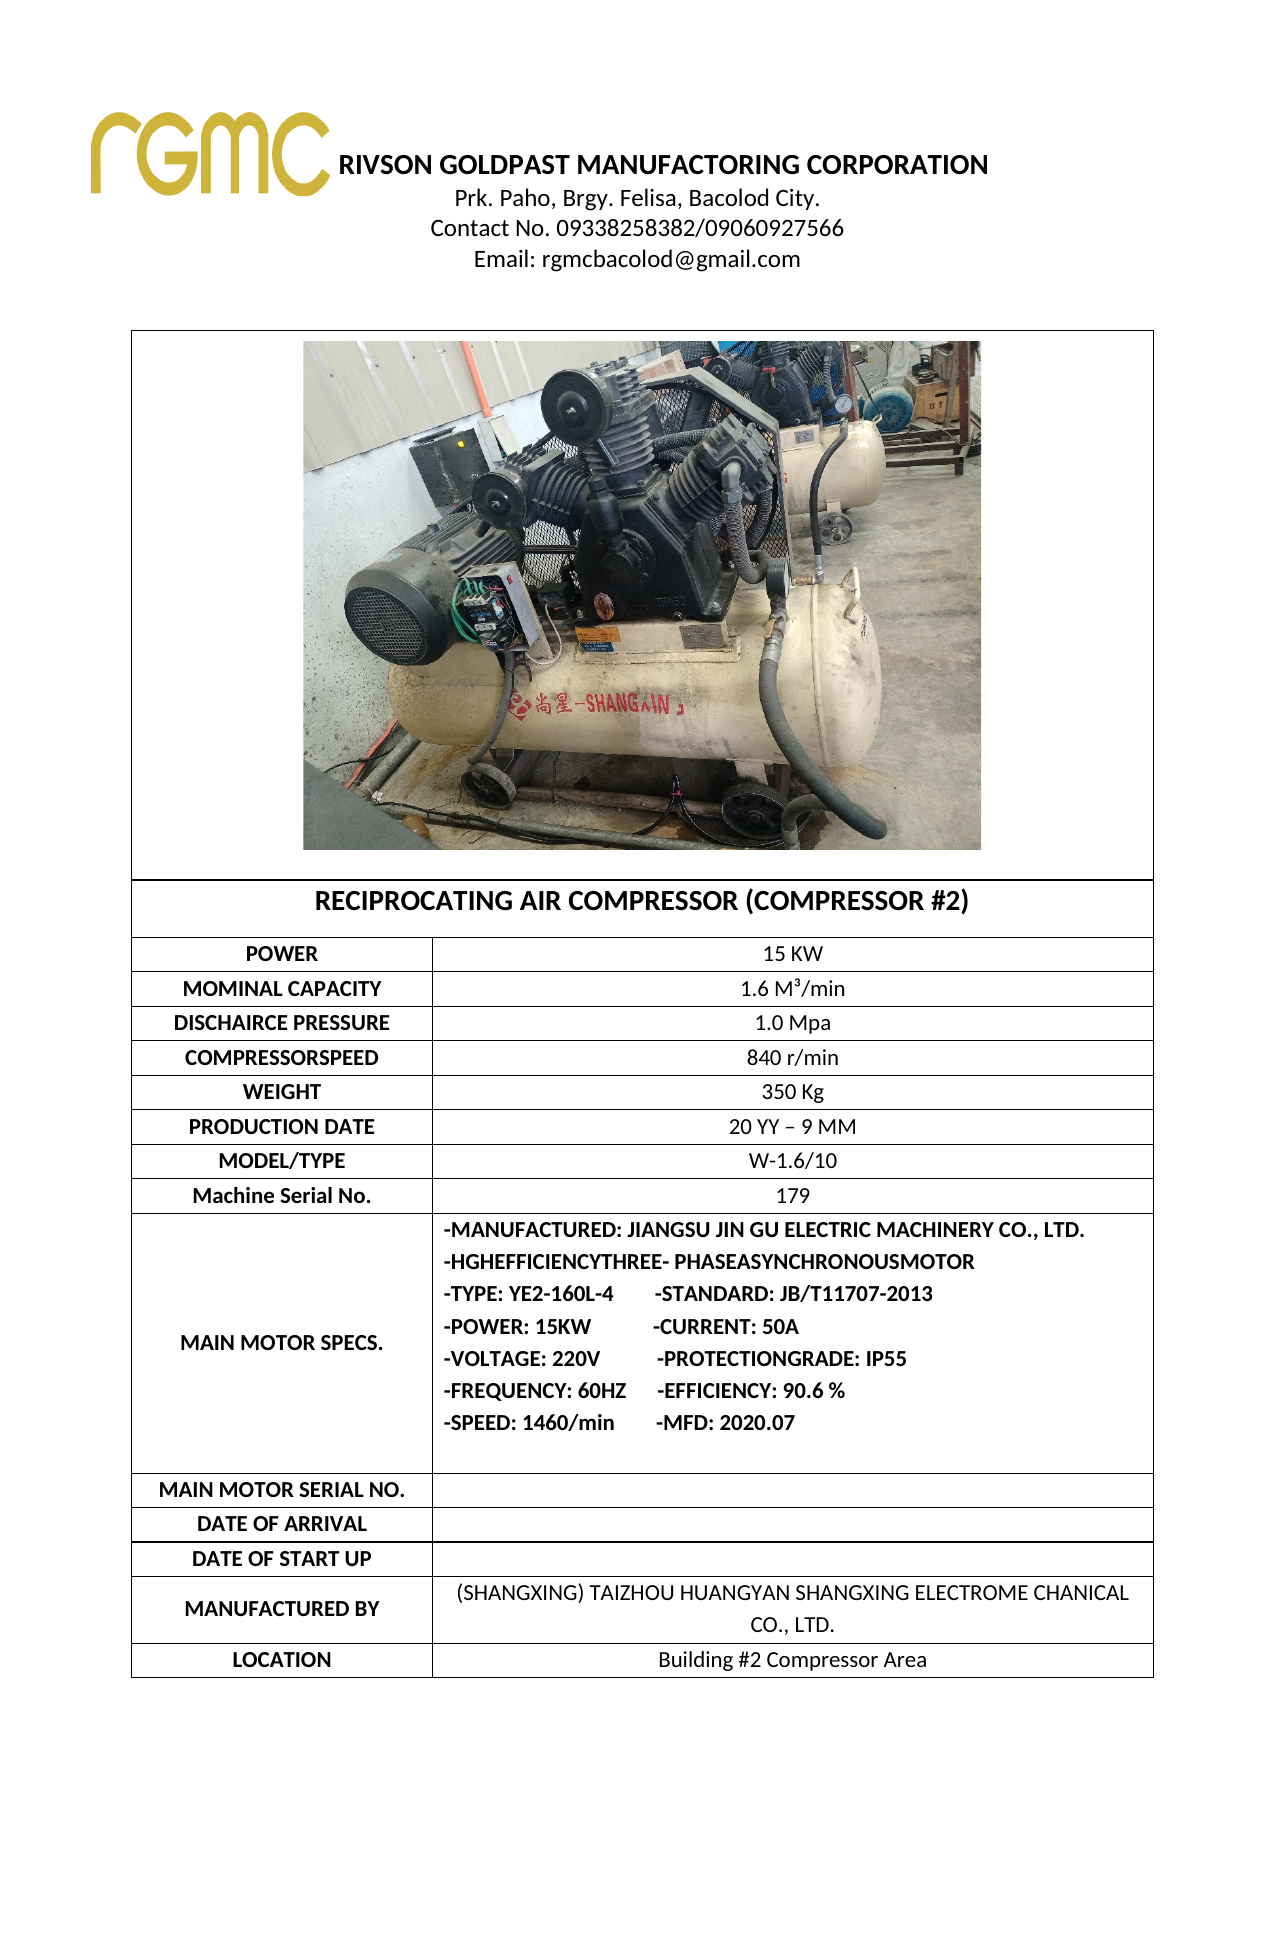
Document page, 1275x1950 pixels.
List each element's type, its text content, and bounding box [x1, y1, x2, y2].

table_cell MOMINAL CAPACITY [132, 972, 432, 1006]
table_cell MANUFACTURED BY [132, 1577, 432, 1642]
table_cell POWER [132, 938, 432, 971]
table_cell (SHANGXING) TAIZHOU HUANGYAN SHANGXING ELECTROME CHANICAL CO., LTD. [433, 1577, 1153, 1642]
table_cell 840 r/min [433, 1041, 1153, 1075]
table_cell DISCHAIRCE PRESSURE [132, 1007, 432, 1040]
table_cell [433, 1508, 1153, 1541]
table_cell [433, 1474, 1153, 1507]
table_cell 350 Kg [433, 1076, 1153, 1109]
table_header [132, 331, 1153, 879]
table_cell Machine Serial No. [132, 1179, 432, 1213]
table_cell W-1.6/10 [433, 1145, 1153, 1178]
table_cell COMPRESSORSPEED [132, 1041, 432, 1075]
table_cell 179 [433, 1179, 1153, 1213]
table_cell DATE OF ARRIVAL [132, 1508, 432, 1541]
table_cell MAIN MOTOR SERIAL NO. [132, 1474, 432, 1507]
picture [83, 100, 339, 207]
table_cell MODEL/TYPE [132, 1145, 432, 1178]
table_cell LOCATION [132, 1644, 432, 1677]
table_cell DATE OF START UP [132, 1543, 432, 1576]
table_cell MAIN MOTOR SPECS. [132, 1214, 432, 1472]
table_cell -MANUFACTURED: JIANGSU JIN GU ELECTRIC MACHINERY CO., LTD. -HGHEFFICIENCYTHREE- PHASEASYNCHRONOUSMOTOR -TYPE: YE2-160L-4 -STANDARD: JB/T11707-2013 -POWER: 15KW -CURRENT: 50A -VOLTAGE: 220V -PROTECTIONGRADE: IP55 -FREQUENCY: 60HZ -EFFICIENCY: 90.6 % -SPEED: 1460/min -MFD: 2020.07 [433, 1214, 1153, 1472]
table_cell 1.0 Mpa [433, 1007, 1153, 1040]
table_header RECIPROCATING AIR COMPRESSOR (COMPRESSOR #2) [132, 881, 1153, 937]
table_cell [433, 1543, 1153, 1576]
picture [303, 341, 982, 850]
table_cell Building #2 Compressor Area [433, 1644, 1153, 1677]
table_cell 1.6 M³/min [433, 972, 1153, 1006]
table_cell 15 KW [433, 938, 1153, 971]
table_cell 20 YY – 9 MM [433, 1110, 1153, 1144]
table_cell WEIGHT [132, 1076, 432, 1109]
table_cell PRODUCTION DATE [132, 1110, 432, 1144]
